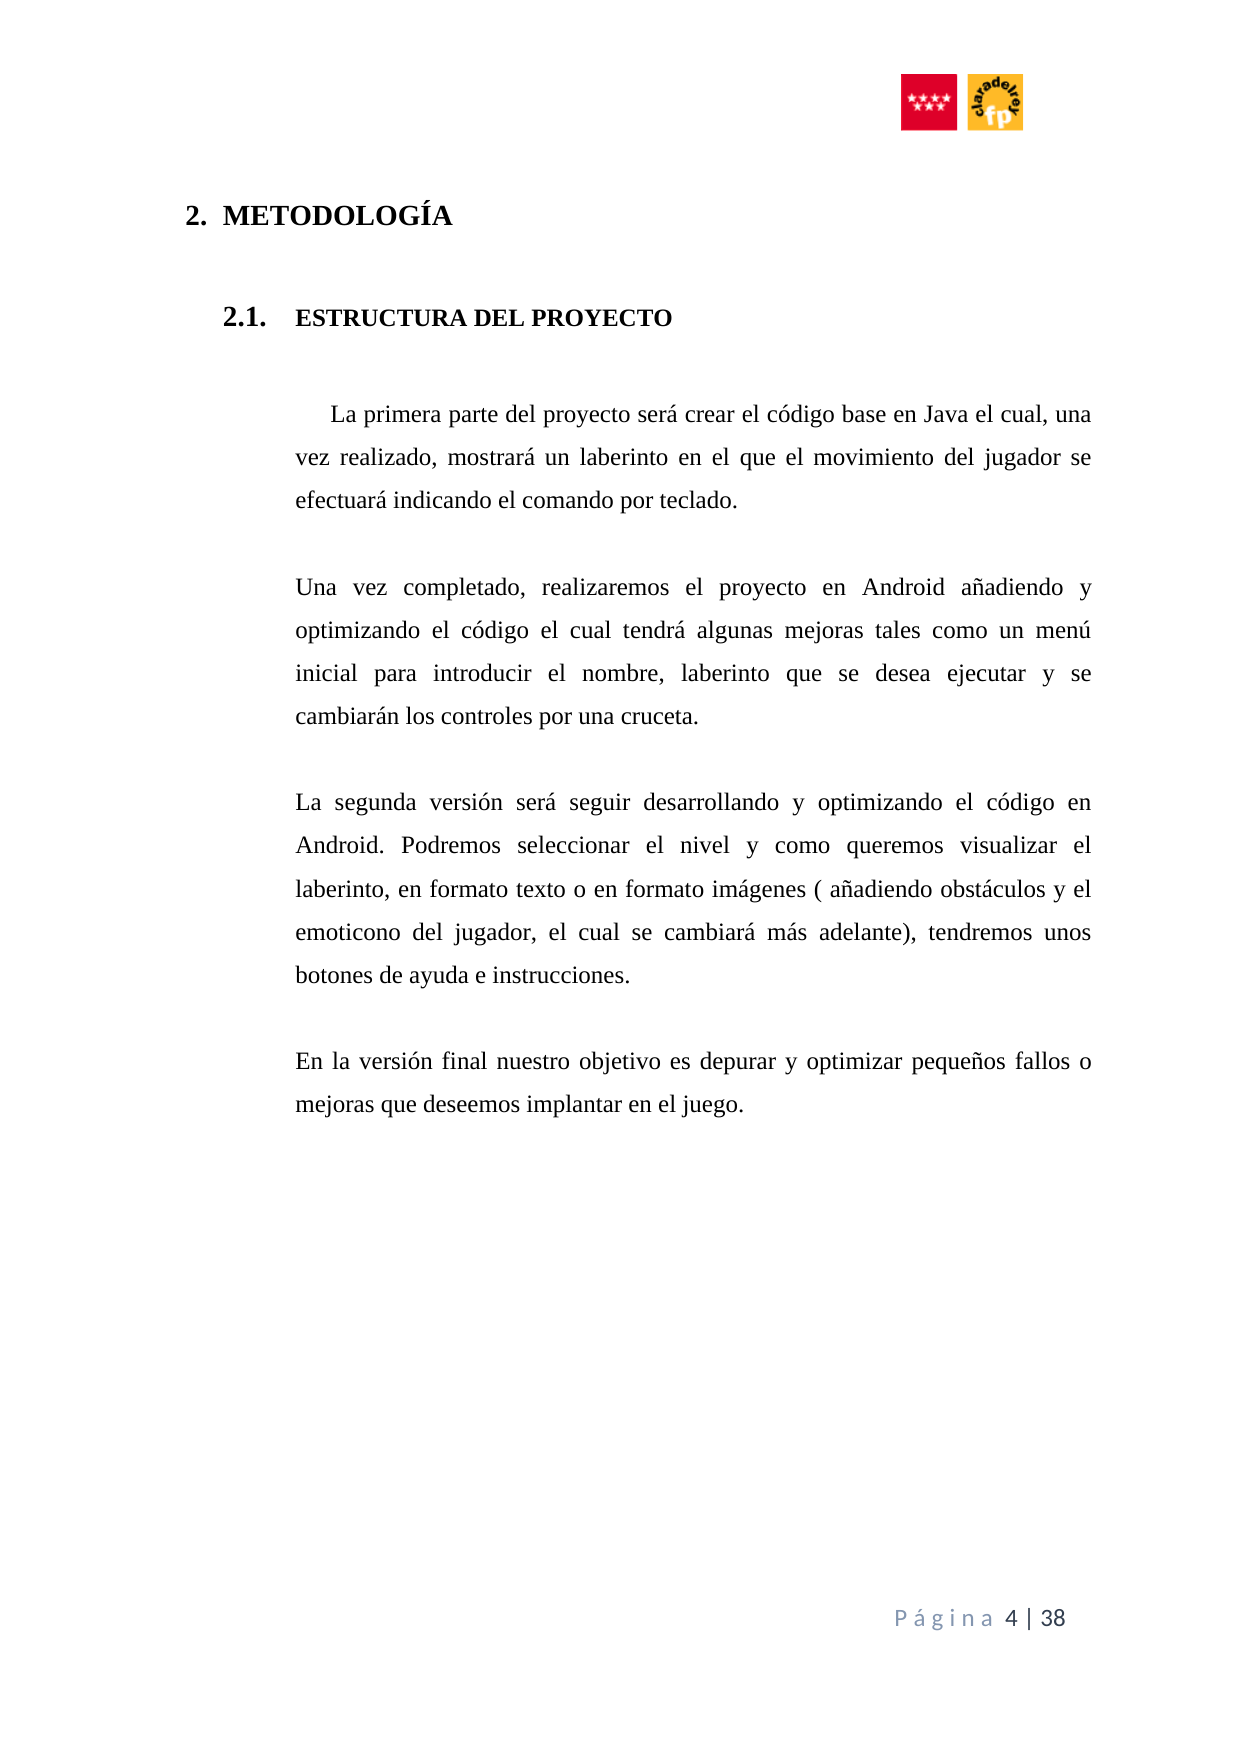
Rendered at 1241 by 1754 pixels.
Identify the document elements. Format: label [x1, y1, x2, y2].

picture [900, 73, 1024, 131]
